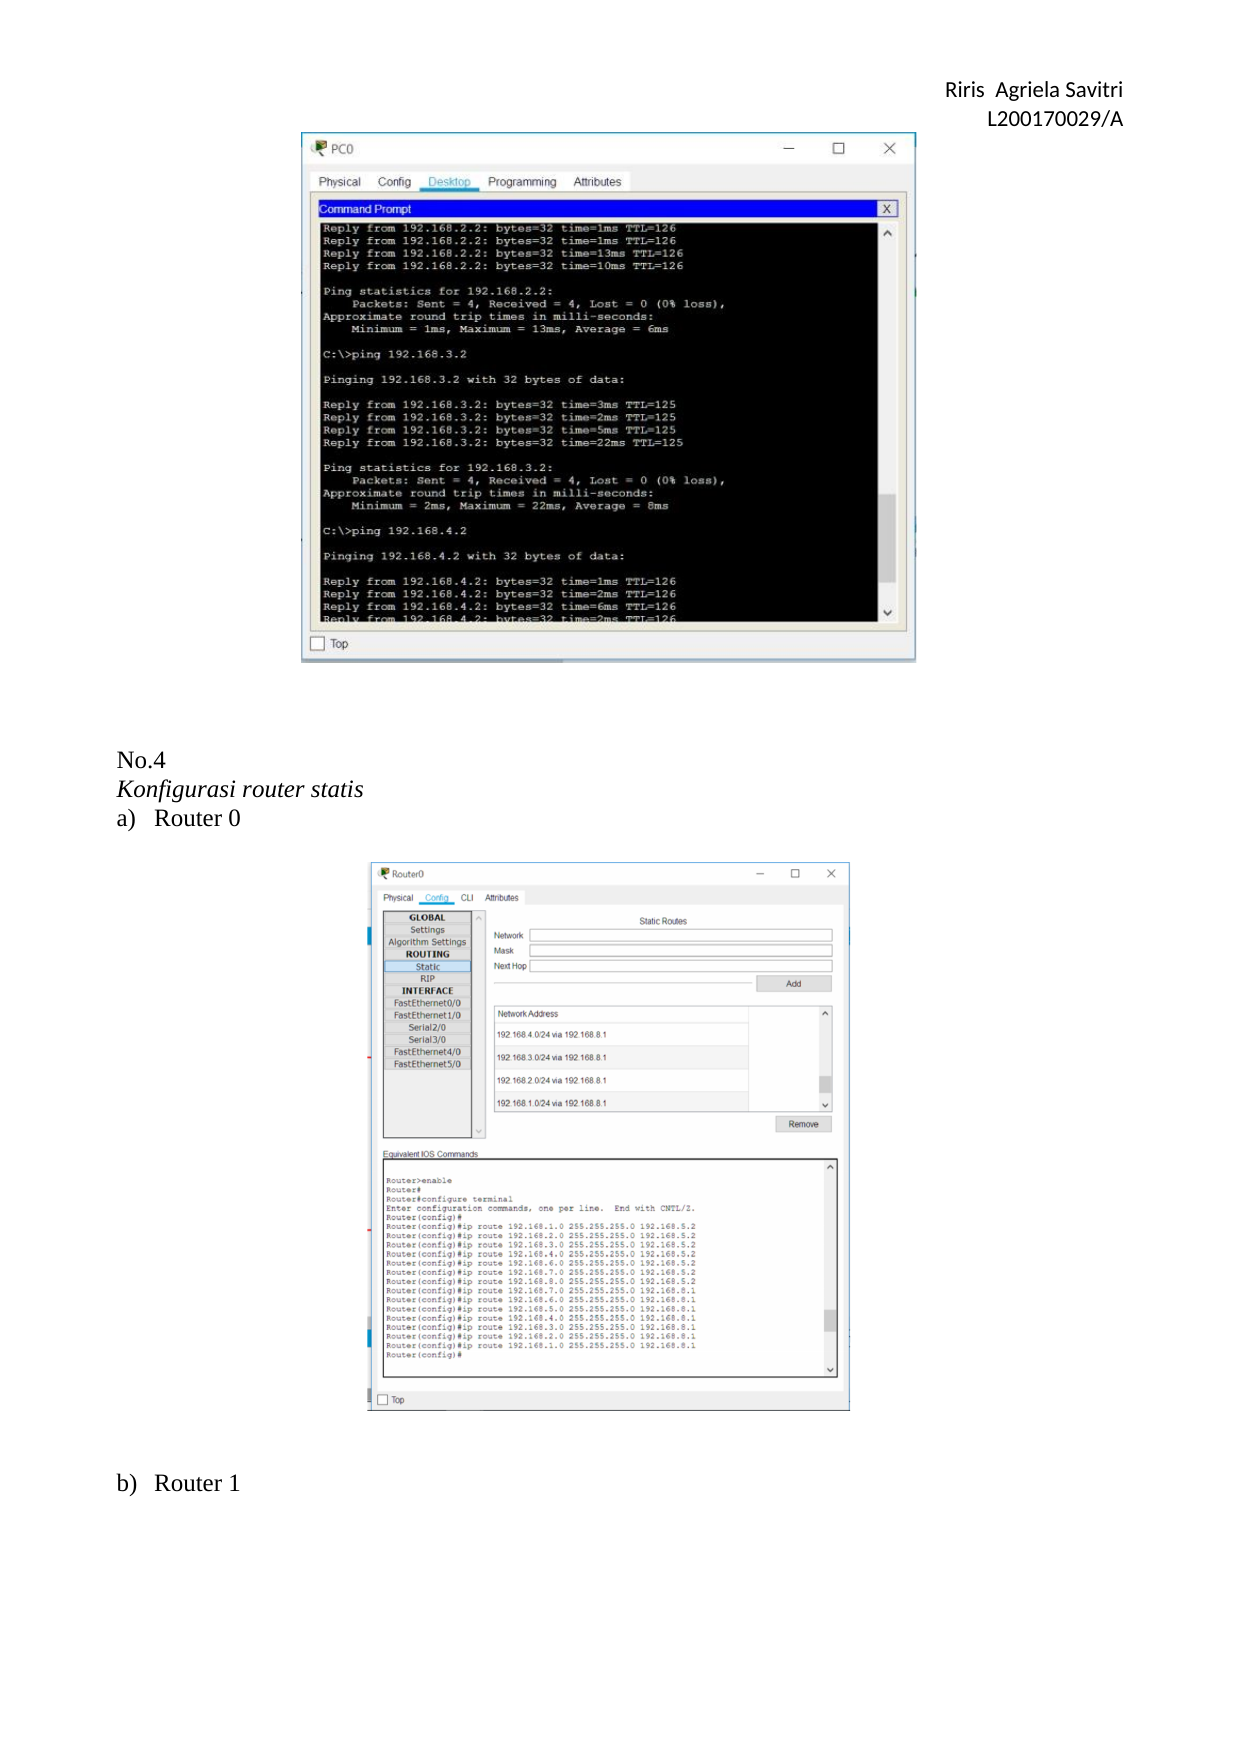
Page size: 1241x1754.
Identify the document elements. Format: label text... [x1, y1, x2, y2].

picture [301, 132, 917, 663]
picture [367, 861, 851, 1411]
text No.4 [116, 746, 1125, 774]
list Router 0 [116, 804, 450, 832]
list Router 1 [116, 1469, 1125, 1497]
text Konfigurasi router statis [116, 775, 450, 803]
